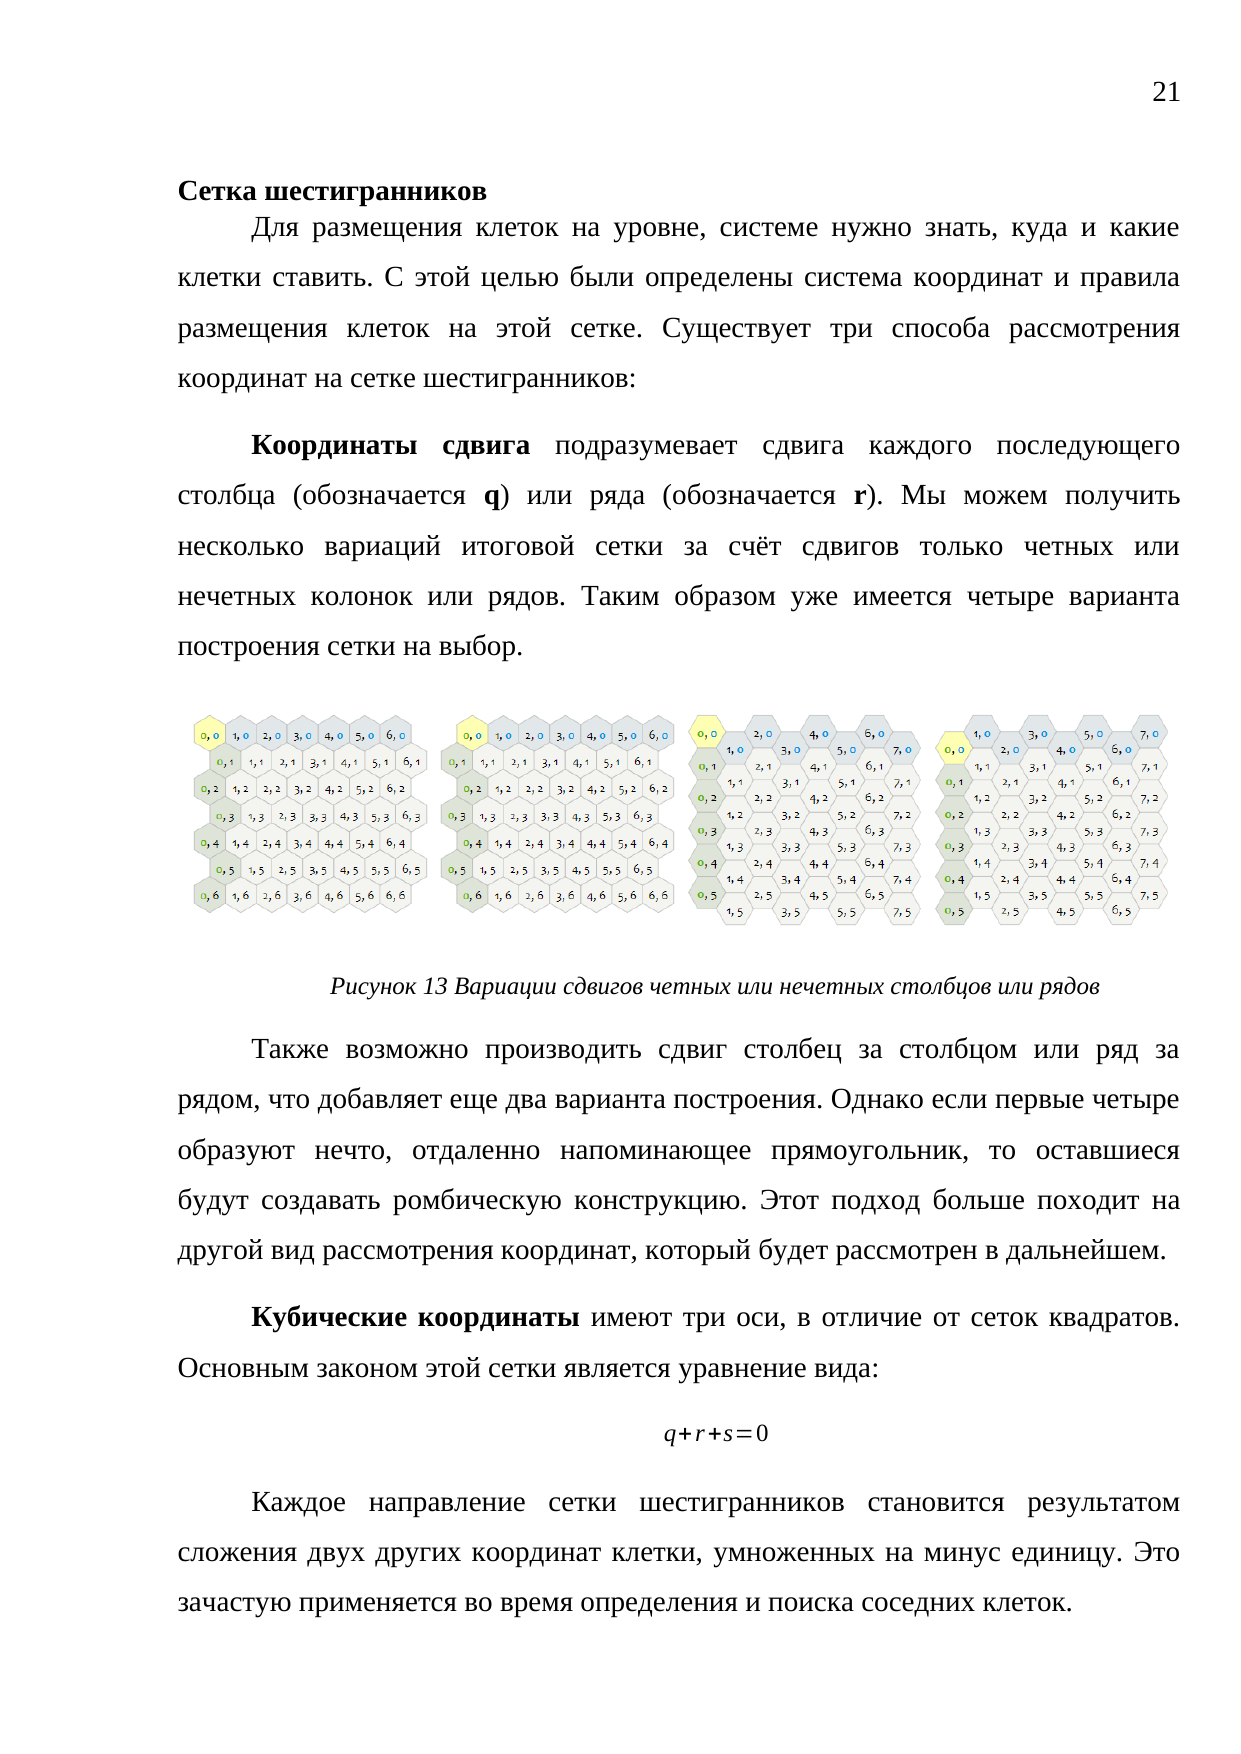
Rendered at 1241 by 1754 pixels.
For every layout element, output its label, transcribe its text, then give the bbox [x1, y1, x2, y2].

text Также возможно производить сдвиг столбец за столбцом или ряд за рядом, что добавляет еще два варианта построения. Однако если первые четыре образуют нечто, отдаленно напоминающее прямоугольник, то оставшиеся будут создавать ромбическую конструкцию. Этот подход больше походит на другой вид рассмотрения координат, который будет рассмотрен в дальнейшем. [177, 1031, 1181, 1266]
text Рисунок 13 Вариации сдвигов четных или нечетных столбцов или рядов [177, 971, 1181, 1000]
text Каждое направление сетки шестигранников становится результатом сложения двух других координат клетки, умноженных на минус единицу. Это зачастую применяется во время определения и поиска соседних клеток. [177, 1484, 1181, 1618]
picture [177, 695, 1182, 938]
subtitle Сетка шестигранников [177, 173, 1181, 207]
text Координаты сдвига подразумевает сдвига каждого последующего столбца (обозначается q) или ряда (обозначается r). Мы можем получить несколько вариаций итоговой сетки за счёт сдвигов только четных или нечетных колонок или рядов. Таким образом уже имеется четыре варианта построения сетки на выбор. [177, 427, 1181, 662]
text Для размещения клеток на уровне, системе нужно знать, куда и какие клетки ставить. С этой целью были определены система координат и правила размещения клеток на этой сетке. Существует три способа рассмотрения координат на сетке шестигранников: [177, 209, 1181, 394]
text Кубические координаты имеют три оси, в отличие от сеток квадратов. Основным законом этой сетки является уравнение вида: [177, 1299, 1181, 1383]
